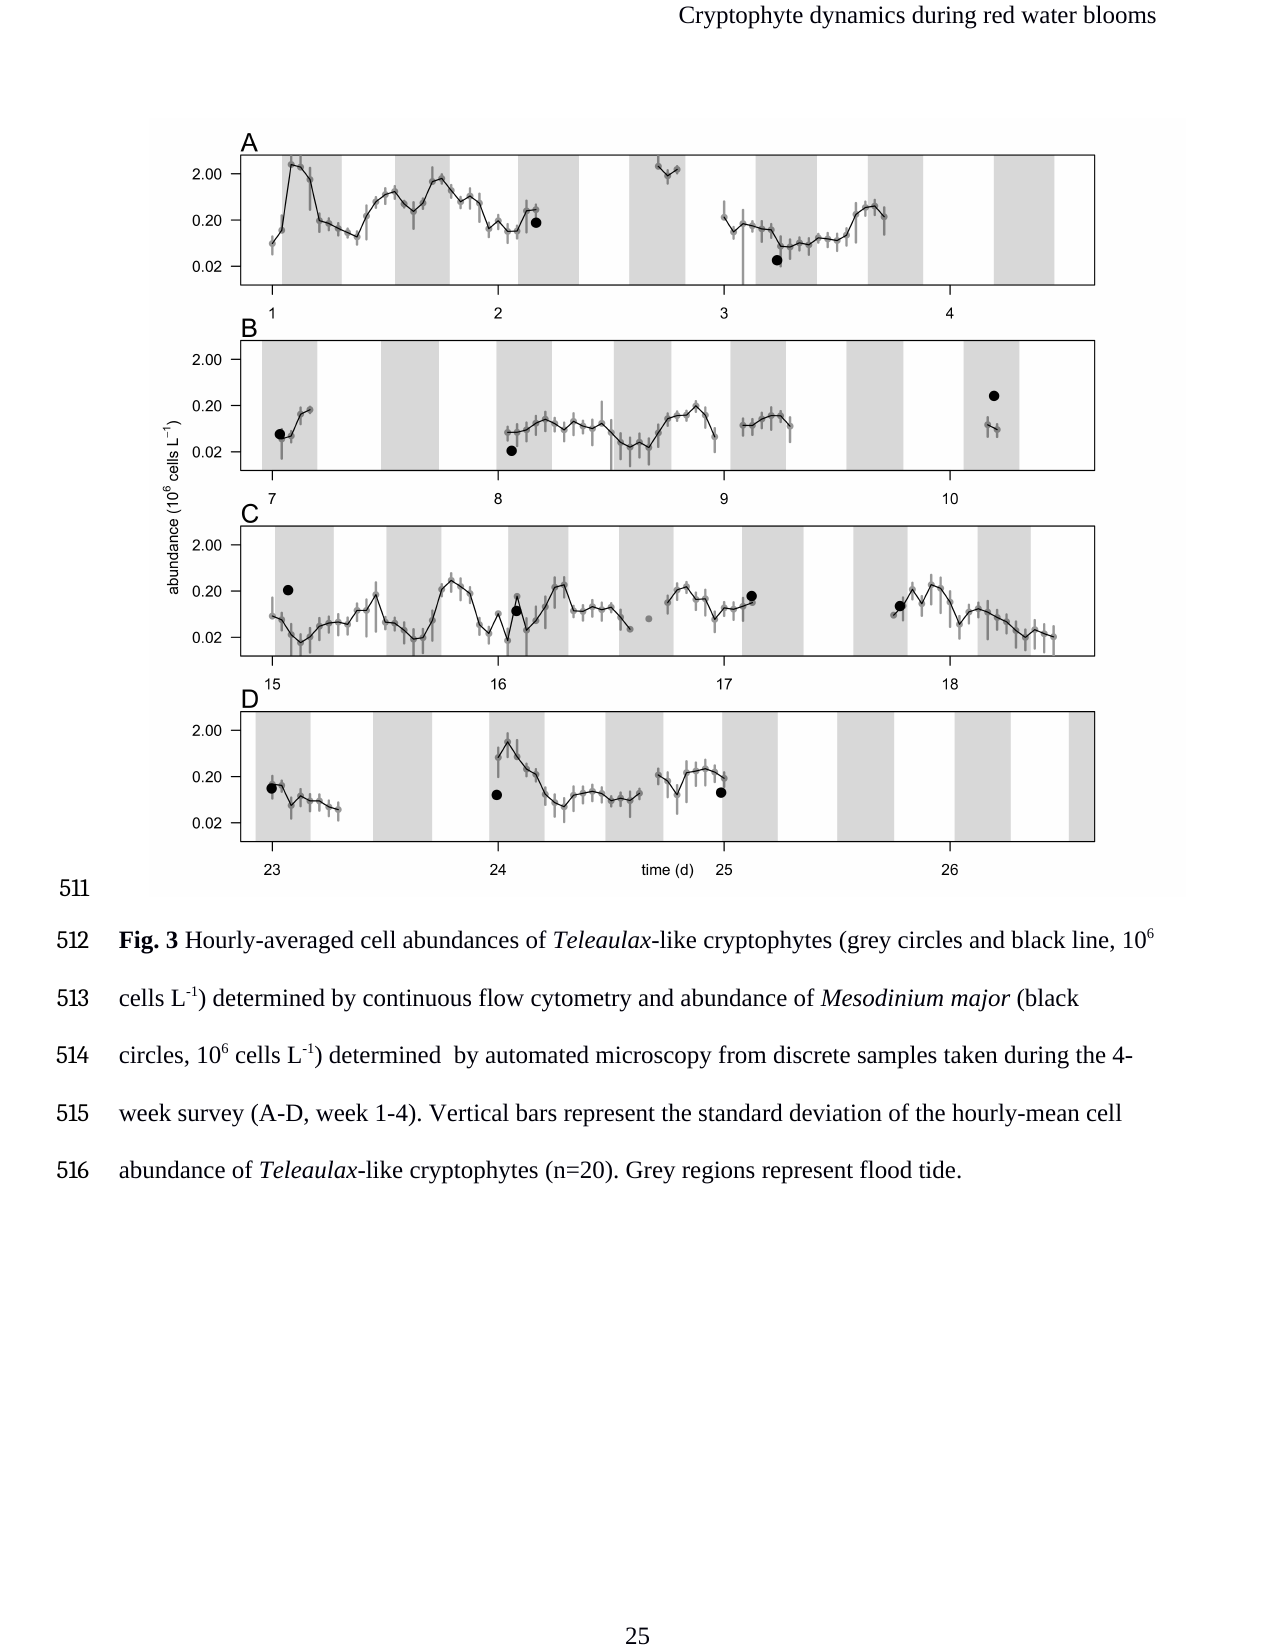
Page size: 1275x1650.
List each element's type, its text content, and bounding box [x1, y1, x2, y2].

picture [148, 118, 1187, 897]
